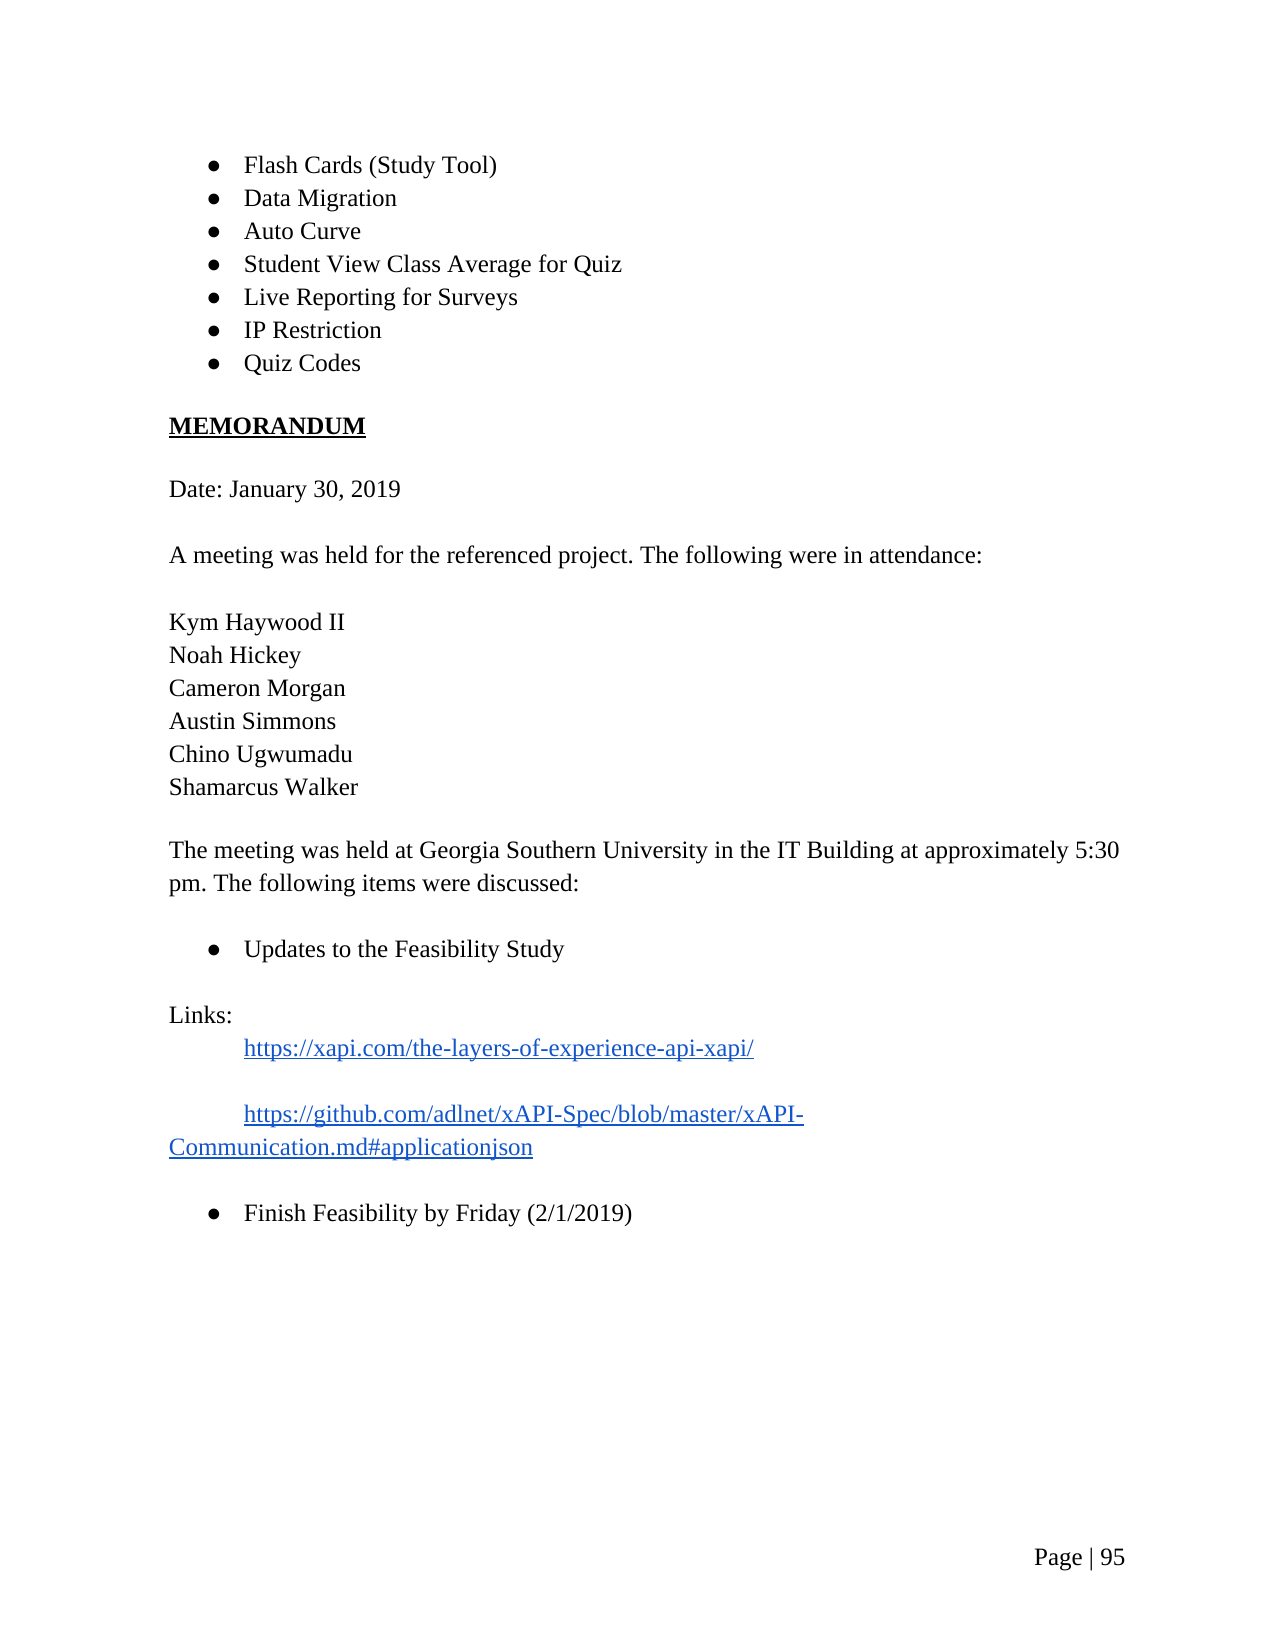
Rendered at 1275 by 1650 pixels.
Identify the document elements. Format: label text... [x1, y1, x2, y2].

text The meeting was held at Georgia Southern University in the IT Building at approximately 5:30 pm. The following items were discussed: [169, 835, 1125, 897]
text Links: [169, 1000, 1125, 1029]
list Live Reporting for Surveys [206, 282, 1125, 311]
text Noah Hickey [169, 640, 1125, 668]
list Student View Class Average for Quiz [206, 249, 1125, 278]
text Austin Simmons [169, 706, 1125, 734]
text A meeting was held for the referenced project. The following were in attendance: [169, 541, 1125, 569]
text Kym Haywood II [169, 607, 1125, 635]
text Cameron Morgan [169, 673, 1125, 701]
list Flash Cards (Study Tool) [206, 150, 1125, 179]
list Auto Curve [206, 216, 1125, 245]
text Date: January 30, 2019 [169, 474, 1125, 503]
text https://xapi.com/the-layers-of-experience-api-xapi/ [169, 1033, 1125, 1062]
text https://github.com/adlnet/xAPI-Spec/blob/master/xAPI-Communication.md#applicationjson [169, 1099, 1125, 1161]
list Data Migration [206, 183, 1125, 212]
text Shamarcus Walker [169, 772, 1125, 801]
list IP Restriction [206, 315, 1125, 344]
list Quiz Codes [206, 348, 1125, 377]
text Chino Ugwumadu [169, 739, 1125, 767]
list Updates to the Feasibility Study [206, 934, 1125, 963]
text MEMORANDUM [169, 411, 1125, 440]
list Finish Feasibility by Friday (2/1/2019) [206, 1198, 1125, 1227]
